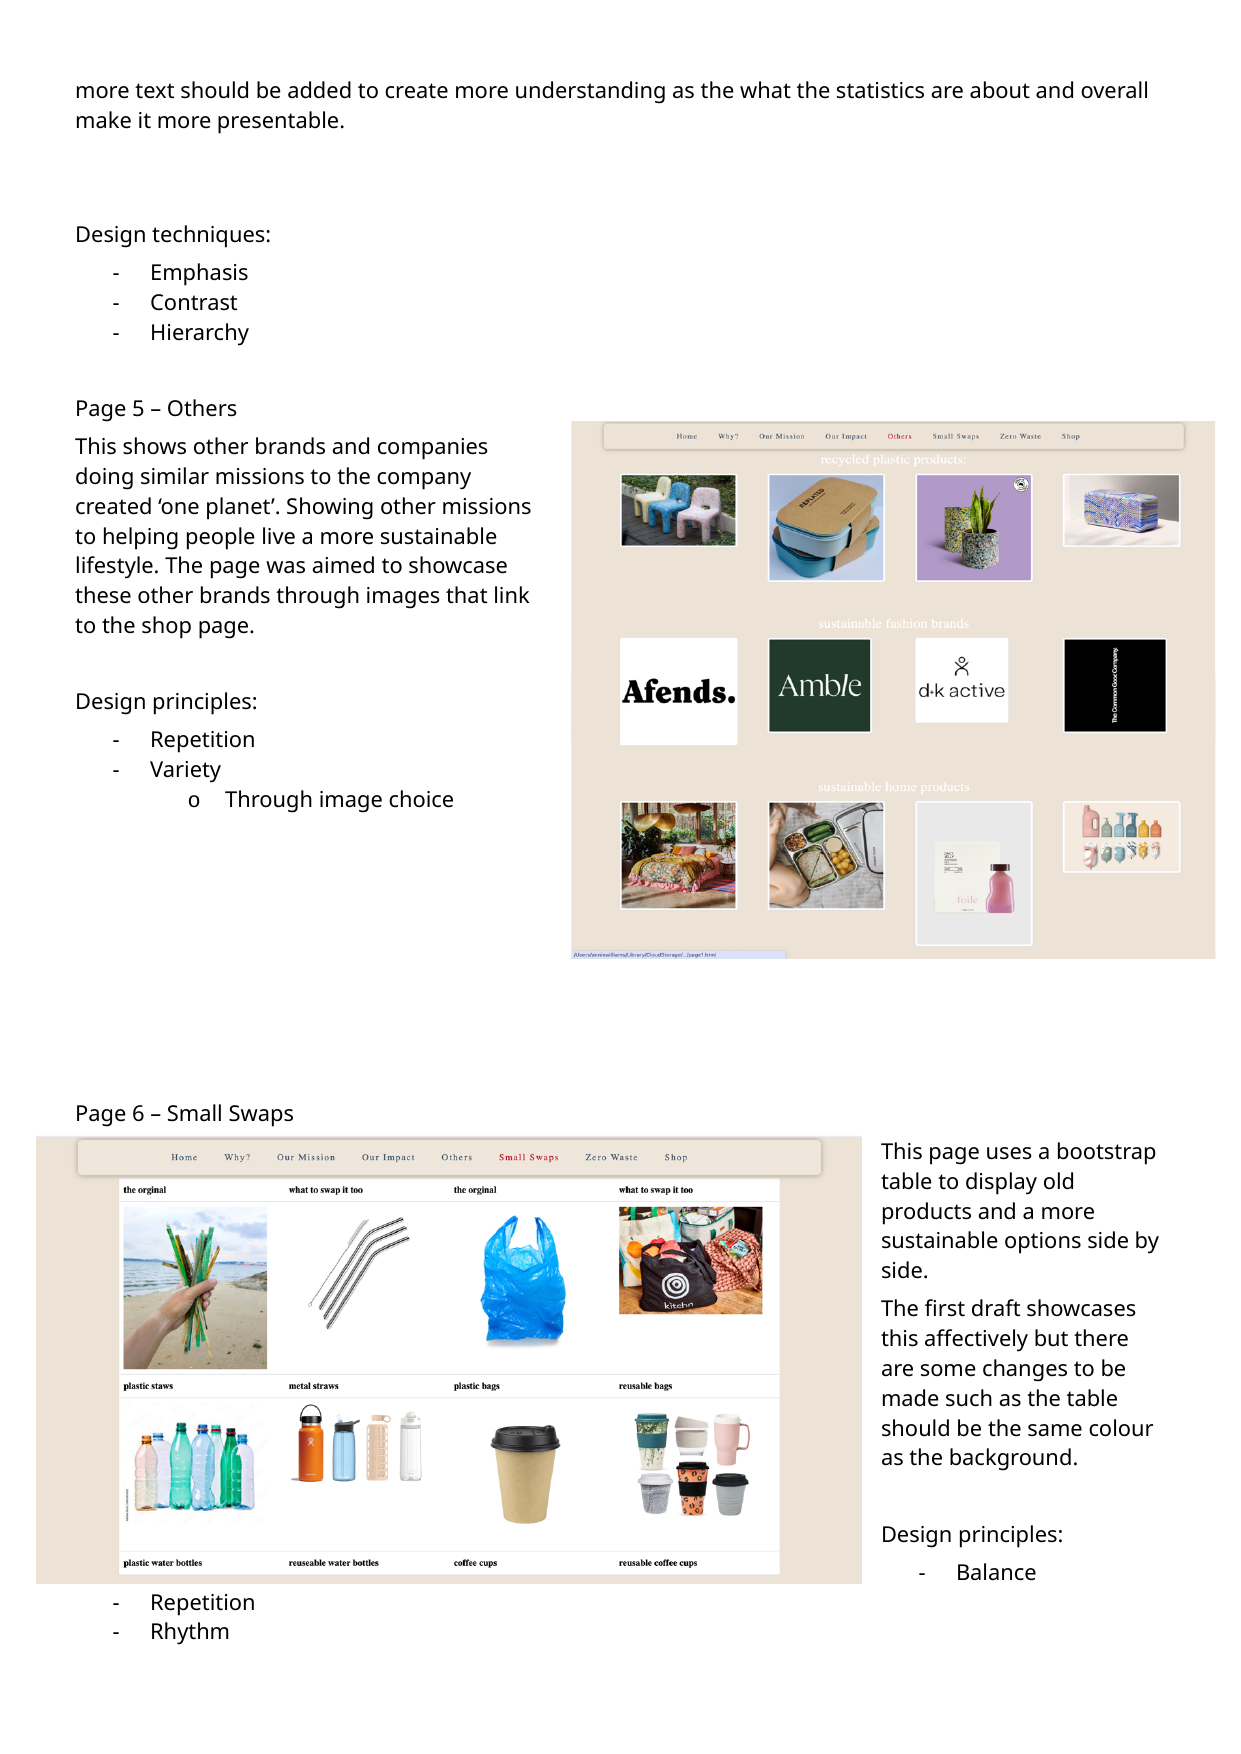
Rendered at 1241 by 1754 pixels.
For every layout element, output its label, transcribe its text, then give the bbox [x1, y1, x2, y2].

list Rhythm [112, 1616, 1165, 1646]
list Repetition [112, 1586, 1165, 1616]
text Design principles: [75, 686, 571, 716]
text The first draft showcases this affectively but there are some changes to be made such as the table should be the same colour as the background. [862, 1293, 1165, 1472]
text Page 6 – Small Swaps [75, 1098, 1165, 1128]
list Balance [112, 1557, 1165, 1586]
text Design principles: [862, 1518, 1165, 1548]
text Page 5 – Others [75, 393, 1165, 423]
text This shows other brands and companies doing similar missions to the company created ‘one planet’. Showing other missions to helping people live a more sustainable lifestyle. The page was aimed to showcase these other brands through images that link to the shop page. [75, 431, 571, 640]
picture [36, 1135, 862, 1584]
list Repetition [112, 724, 571, 754]
text Design techniques: [75, 219, 1165, 249]
list Emphasis [112, 257, 1165, 287]
text This page uses a bootstrap table to display old products and a more sustainable options side by side. [862, 1136, 1165, 1285]
list Variety [112, 754, 571, 784]
list Hierarchy [112, 317, 1165, 347]
picture [571, 421, 1216, 959]
list Contrast [112, 287, 1165, 317]
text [75, 75, 1165, 134]
list Through image choice [187, 784, 571, 814]
